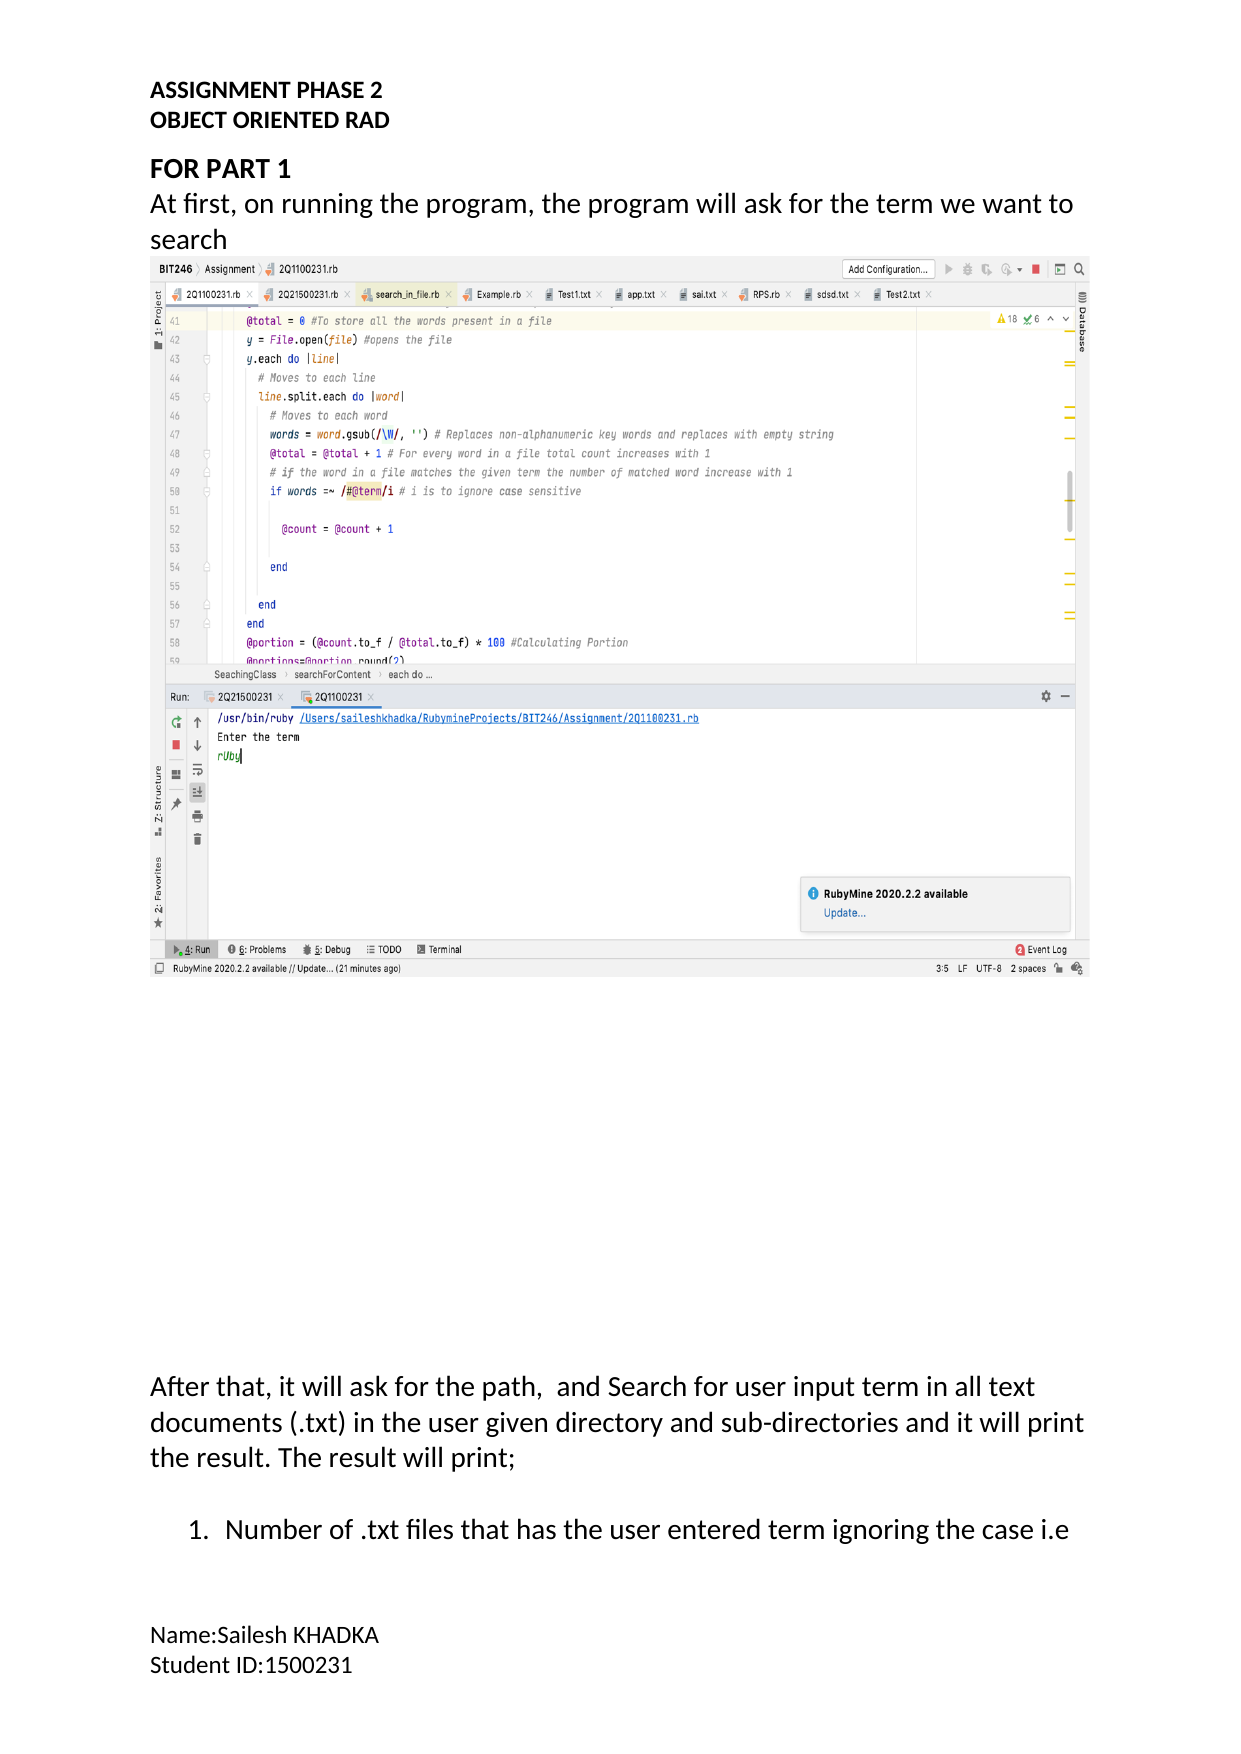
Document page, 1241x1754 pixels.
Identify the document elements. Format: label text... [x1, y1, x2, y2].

text After that, it will ask for the path, and Search for user input term in all text documents (.txt) in the user given directory and sub-directories and it will print the result. The result will print; [150, 1368, 1090, 1475]
picture [150, 256, 1090, 977]
list Number of .txt files that has the user entered term ignoring the case i.e [187, 1511, 1090, 1546]
text At first, on running the program, the program will ask for the term we want to search [150, 186, 1090, 256]
text FOR PART 1 [150, 150, 1090, 186]
